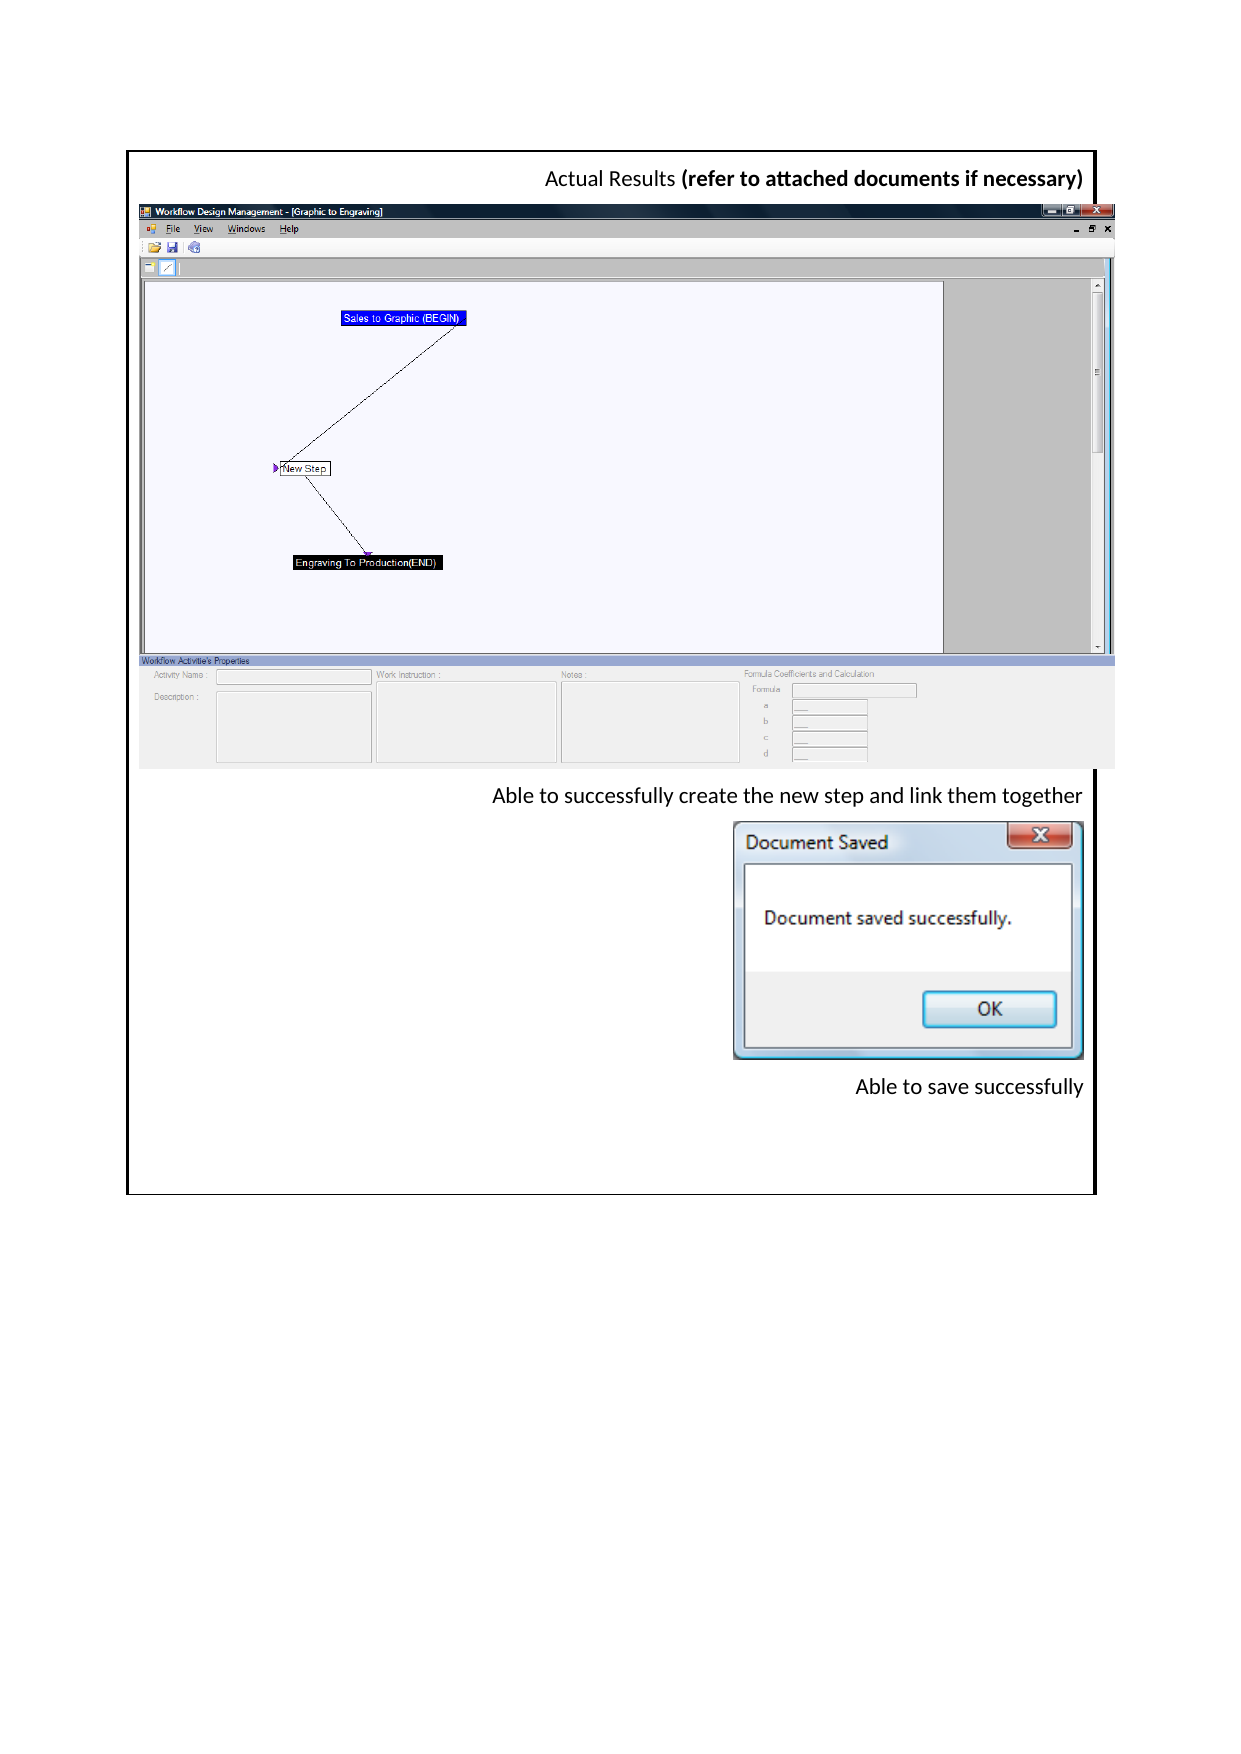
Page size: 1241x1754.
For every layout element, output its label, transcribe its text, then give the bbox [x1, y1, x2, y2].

picture [139, 204, 1115, 769]
table_cell Actual Results (refer to attached documents if necessary) Able to successfully create the new step and link them together Able to save successfully [129, 152, 1093, 1193]
picture [733, 821, 1084, 1060]
